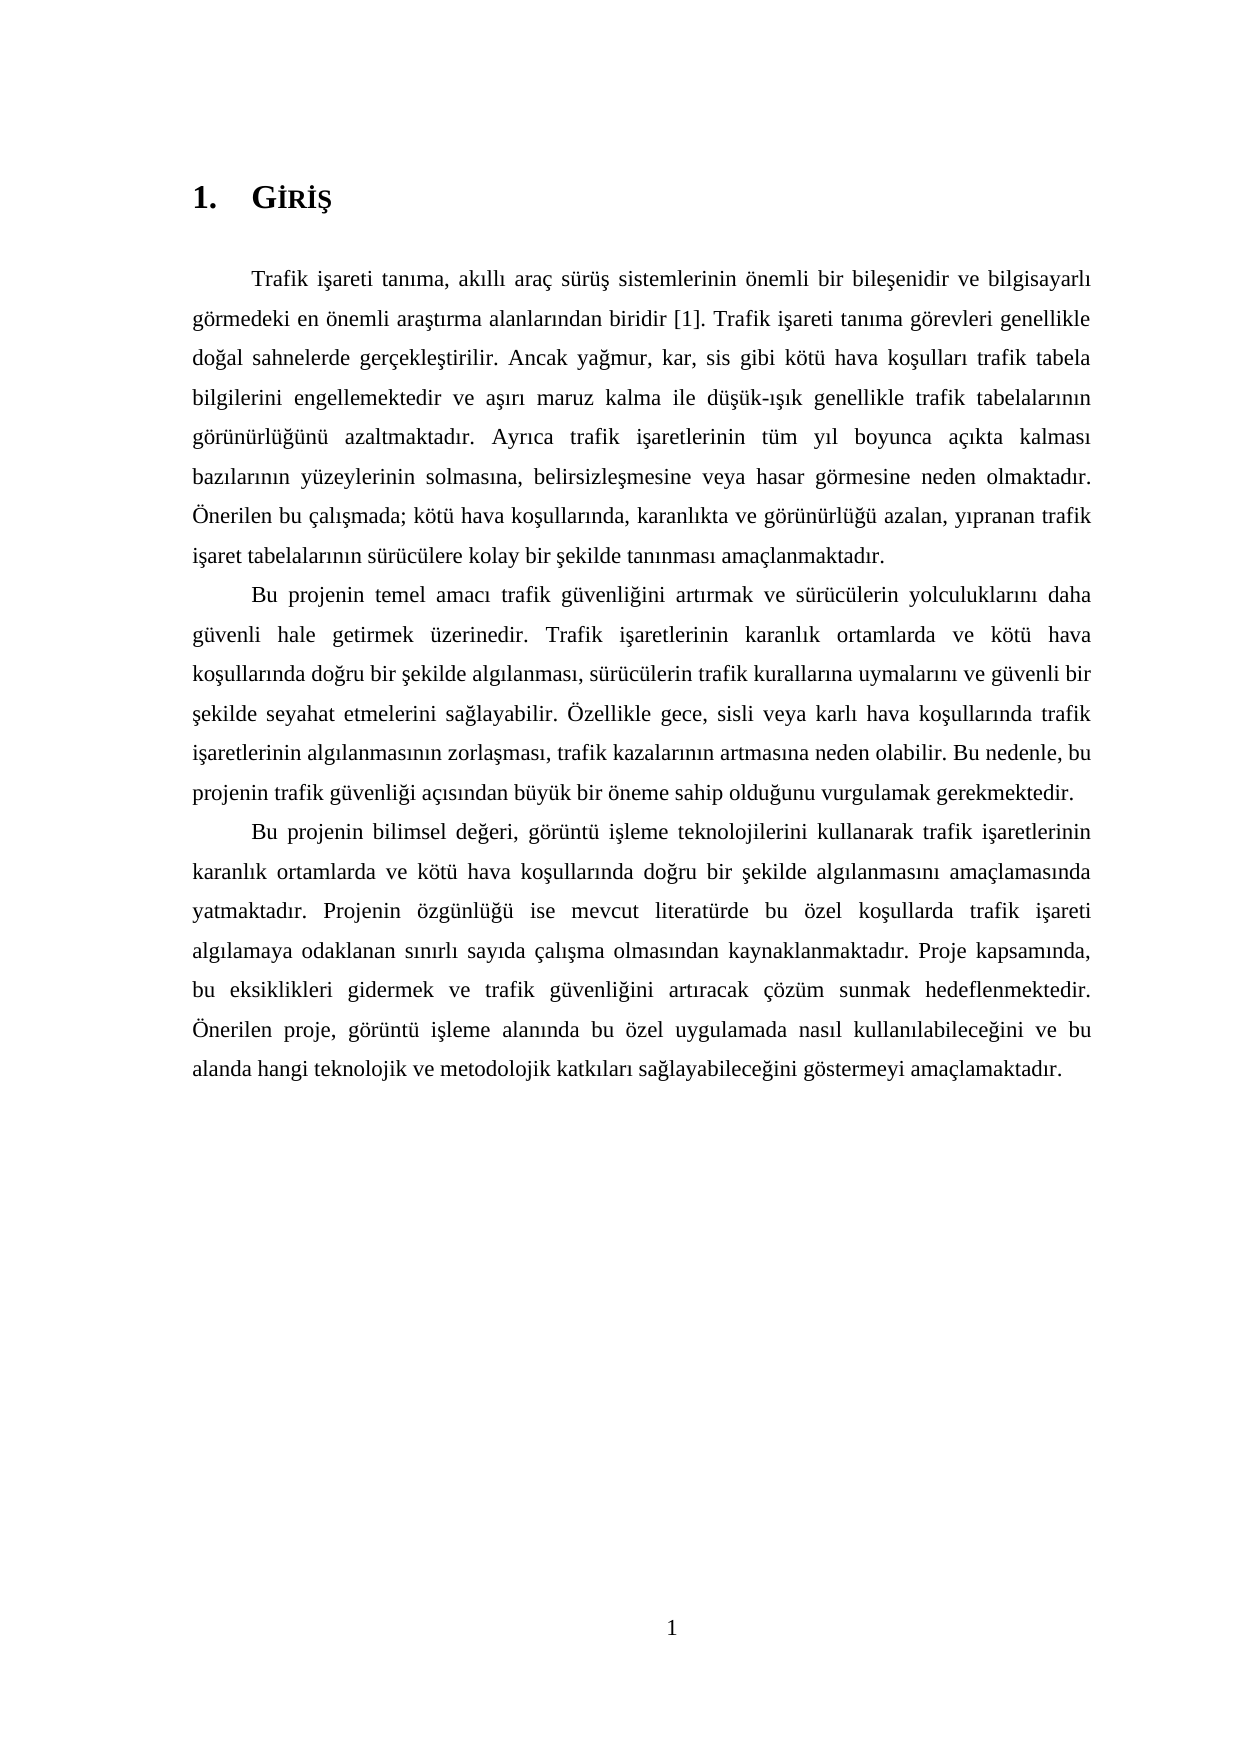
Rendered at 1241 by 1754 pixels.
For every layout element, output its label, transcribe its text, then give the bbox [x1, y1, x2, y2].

text Trafik işareti tanıma, akıllı araç sürüş sistemlerinin önemli bir bileşenidir ve bilgisayarlı görmedeki en önemli araştırma alanlarından biridir [1]. Trafik işareti tanıma görevleri genellikle doğal sahnelerde gerçekleştirilir. Ancak yağmur, kar, sis gibi kötü hava koşulları trafik tabela bilgilerini engellemektedir ve aşırı maruz kalma ile düşük-ışık genellikle trafik tabelalarının görünürlüğünü azaltmaktadır. Ayrıca trafik işaretlerinin tüm yıl boyunca açıkta kalması bazılarının yüzeylerinin solmasına, belirsizleşmesine veya hasar görmesine neden olmaktadır. Önerilen bu çalışmada; kötü hava koşullarında, karanlıkta ve görünürlüğü azalan, yıpranan trafik işaret tabelalarının sürücülere kolay bir şekilde tanınması amaçlanmaktadır. [192, 266, 1092, 568]
text Bu projenin bilimsel değeri, görüntü işleme teknolojilerini kullanarak trafik işaretlerinin karanlık ortamlarda ve kötü hava koşullarında doğru bir şekilde algılanmasını amaçlamasında yatmaktadır. Projenin özgünlüğü ise mevcut literatürde bu özel koşullarda trafik işareti algılamaya odaklanan sınırlı sayıda çalışma olmasından kaynaklanmaktadır. Proje kapsamında, bu eksiklikleri gidermek ve trafik güvenliğini artıracak çözüm sunmak hedeflenmektedir. Önerilen proje, görüntü işleme alanında bu özel uygulamada nasıl kullanılabileceğini ve bu alanda hangi teknolojik ve metodolojik katkıları sağlayabileceğini göstermeyi amaçlamaktadır. [192, 818, 1092, 1081]
list Giriş [192, 177, 1092, 216]
text Bu projenin temel amacı trafik güvenliğini artırmak ve sürücülerin yolculuklarını daha güvenli hale getirmek üzerinedir. Trafik işaretlerinin karanlık ortamlarda ve kötü hava koşullarında doğru bir şekilde algılanması, sürücülerin trafik kurallarına uymalarını ve güvenli bir şekilde seyahat etmelerini sağlayabilir. Özellikle gece, sisli veya karlı hava koşullarında trafik işaretlerinin algılanmasının zorlaşması, trafik kazalarının artmasına neden olabilir. Bu nedenle, bu projenin trafik güvenliği açısından büyük bir öneme sahip olduğunu vurgulamak gerekmektedir. [192, 581, 1092, 805]
